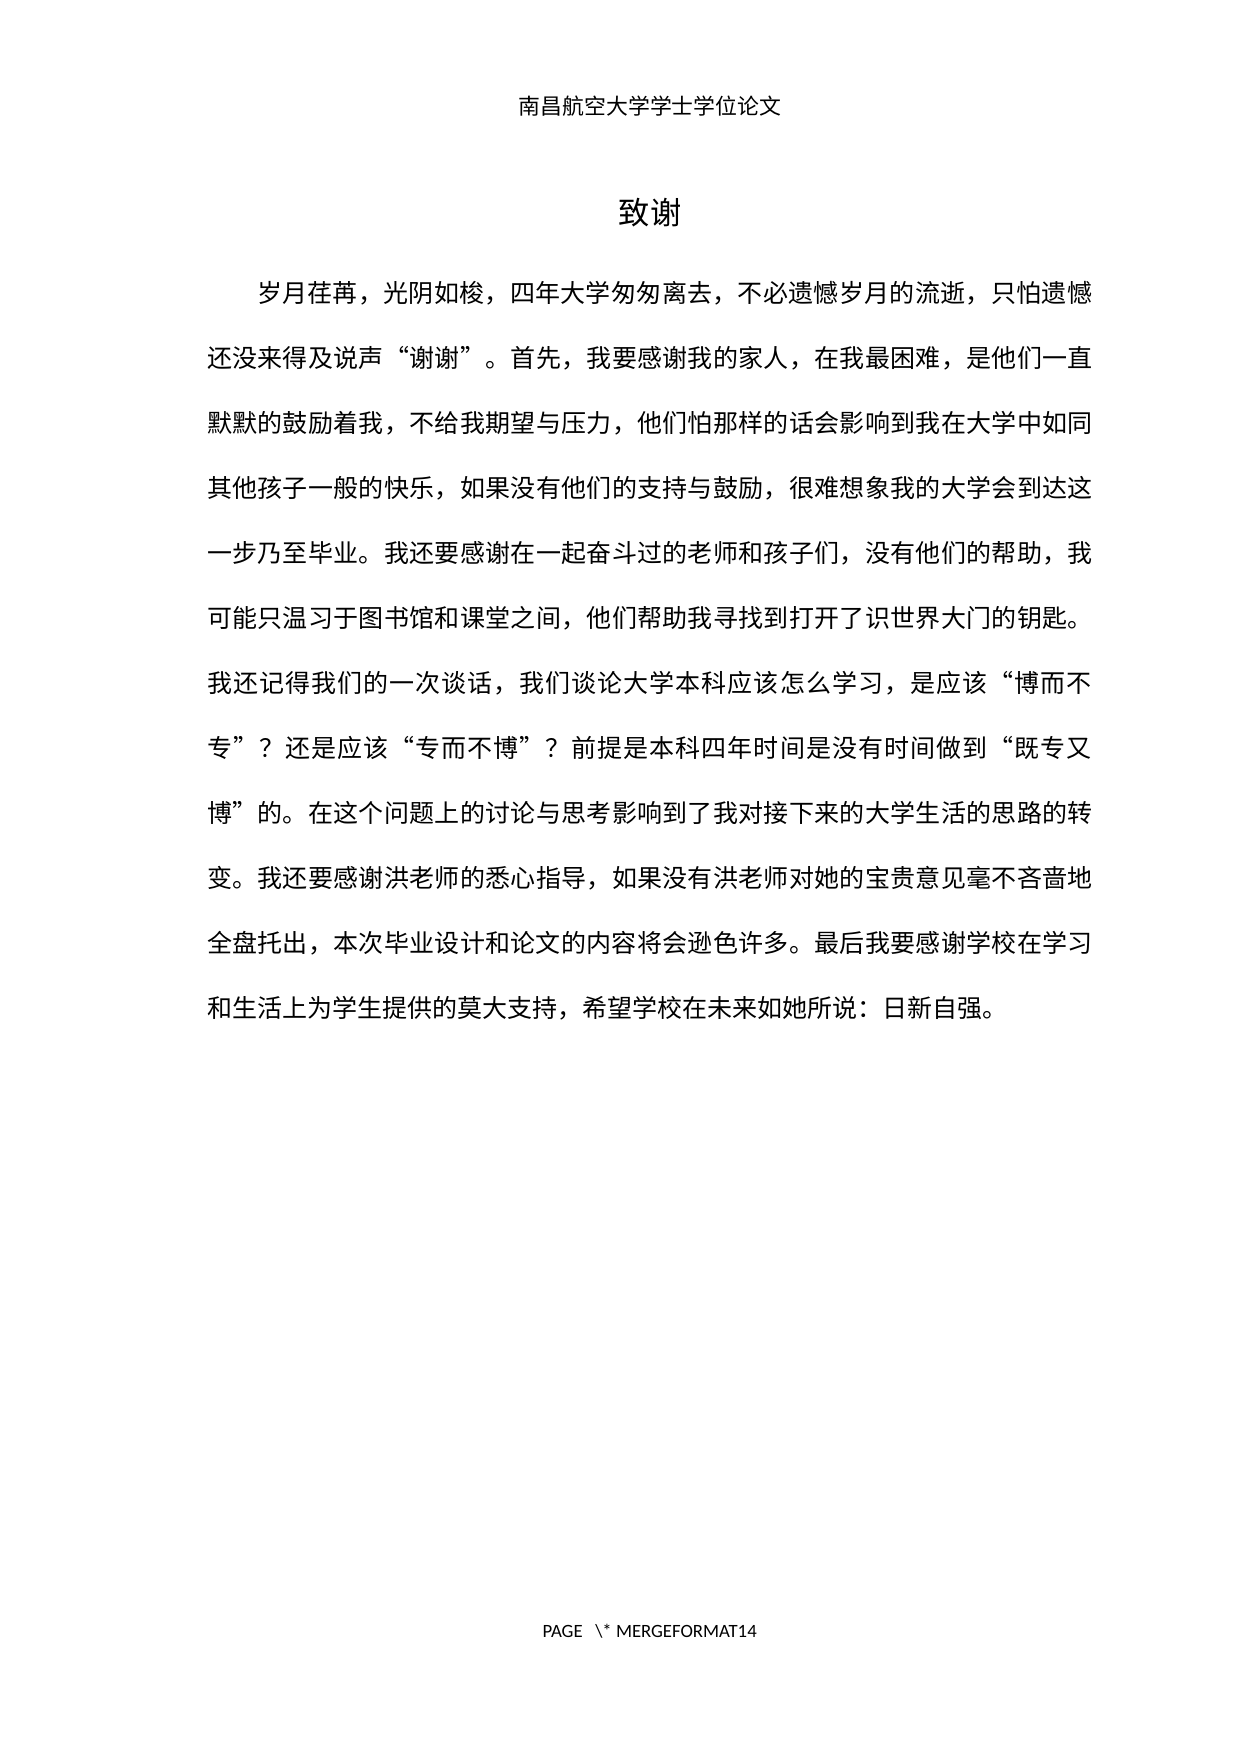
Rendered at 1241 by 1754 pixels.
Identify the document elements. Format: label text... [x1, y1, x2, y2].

text 岁月荏苒，光阴如梭，四年大学匆匆离去，不必遗憾岁月的流逝，只怕遗憾还没来得及说声“谢谢”。首先，我要感谢我的家人，在我最困难，是他们一直默默的鼓励着我，不给我期望与压力，他们怕那样的话会影响到我在大学中如同其他孩子一般的快乐，如果没有他们的支持与鼓励，很难想象我的大学会到达这一步乃至毕业。我还要感谢在一起奋斗过的老师和孩子们，没有他们的帮助，我可能只温习于图书馆和课堂之间，他们帮助我寻找到打开了识世界大门的钥匙。我还记得我们的一次谈话，我们谈论大学本科应该怎么学习，是应该“博而不专”？还是应该“专而不博”？前提是本科四年时间是没有时间做到“既专又博”的。在这个问题上的讨论与思考影响到了我对接下来的大学生活的思路的转变。我还要感谢洪老师的悉心指导，如果没有洪老师对她的宝贵意见毫不吝啬地全盘托出，本次毕业设计和论文的内容将会逊色许多。最后我要感谢学校在学习和生活上为学生提供的莫大支持，希望学校在未来如她所说：日新自强。 [207, 259, 1092, 1039]
subtitle 致谢 [207, 178, 1092, 243]
